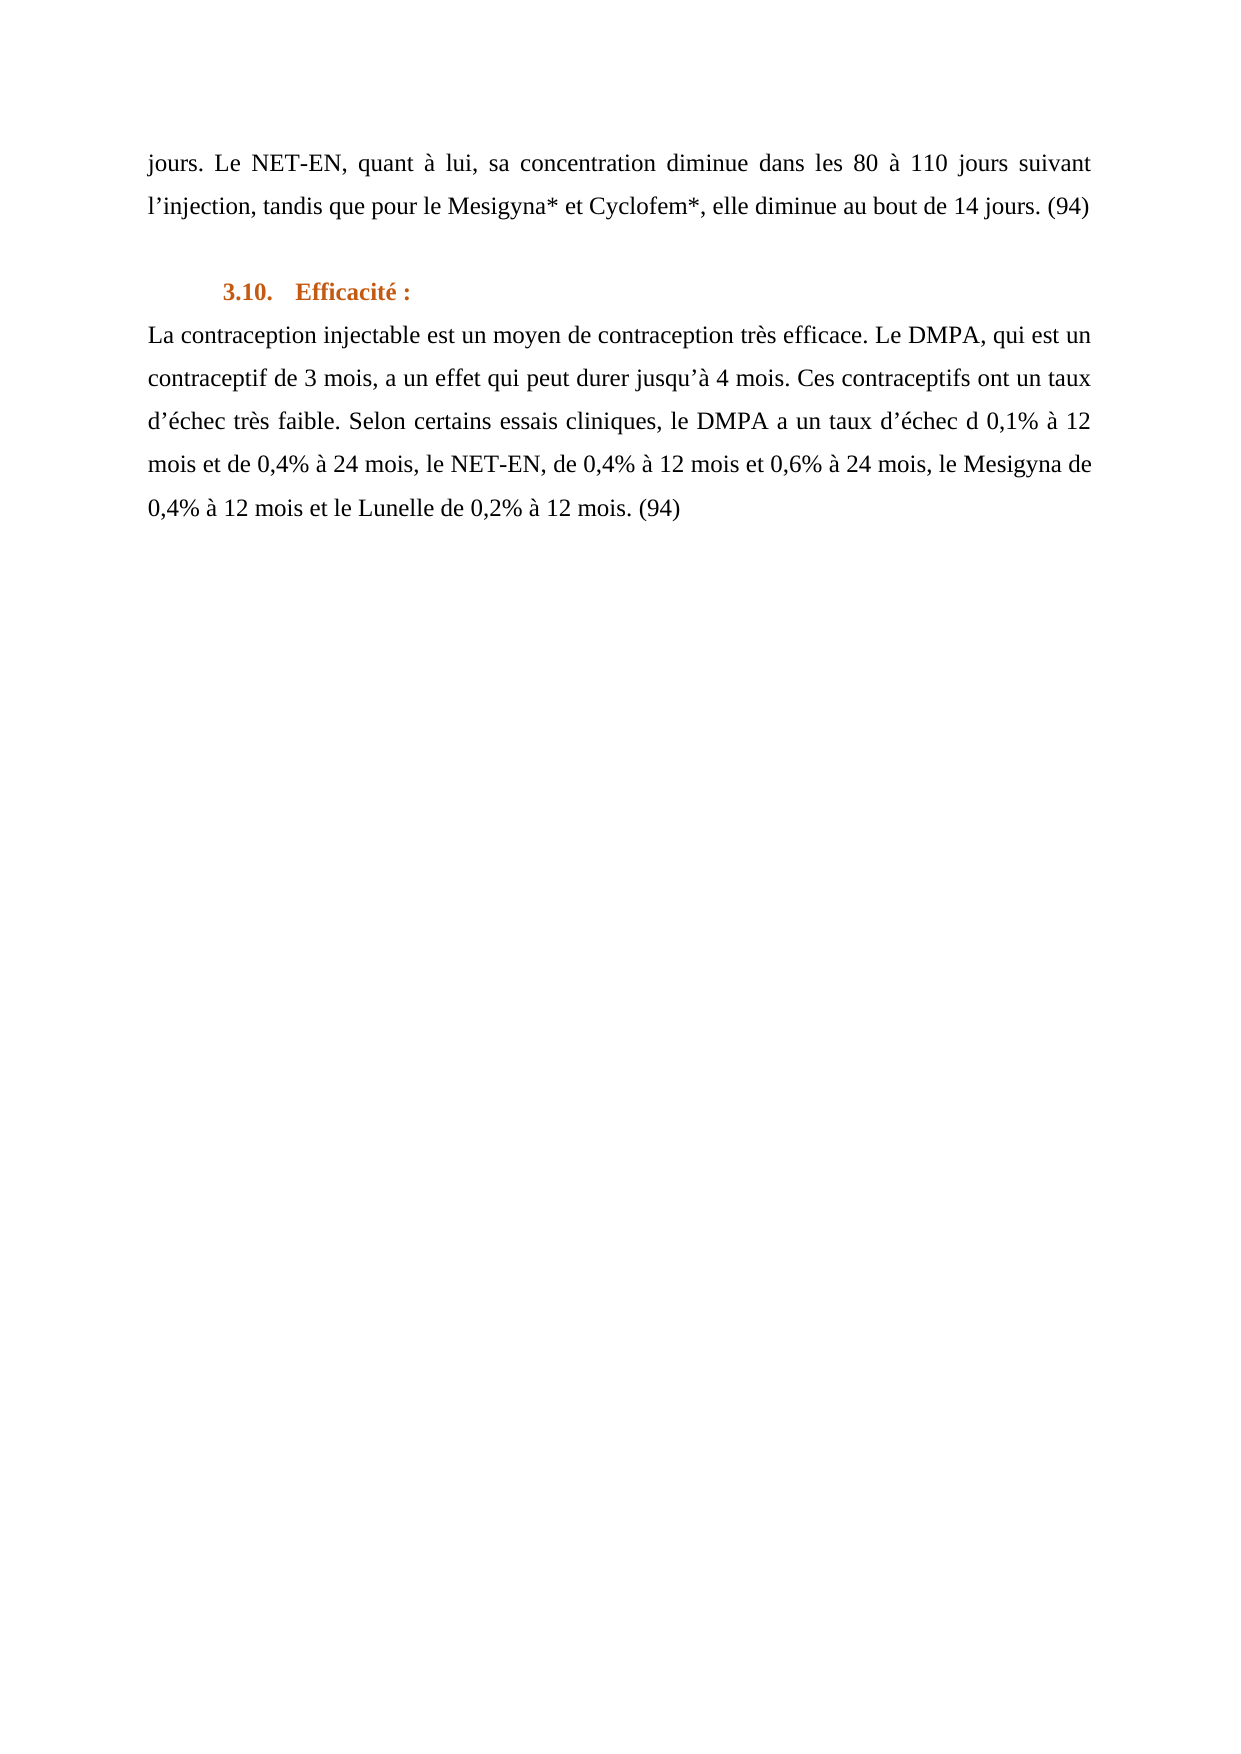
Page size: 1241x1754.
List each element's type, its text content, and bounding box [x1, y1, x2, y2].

text La contraception injectable est un moyen de contraception très efficace. Le DMPA, qui est un contraceptif de 3 mois, a un effet qui peut durer jusqu’à 4 mois. Ces contraceptifs ont un taux d’échec très faible. Selon certains essais cliniques, le DMPA a un taux d’échec d 0,1% à 12 mois et de 0,4% à 24 mois, le NET-EN, de 0,4% à 12 mois et 0,6% à 24 mois, le Mesigyna de 0,4% à 12 mois et le Lunelle de 0,2% à 12 mois. (94) [148, 320, 1093, 521]
list Efficacité : [223, 277, 1093, 306]
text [148, 148, 1093, 219]
